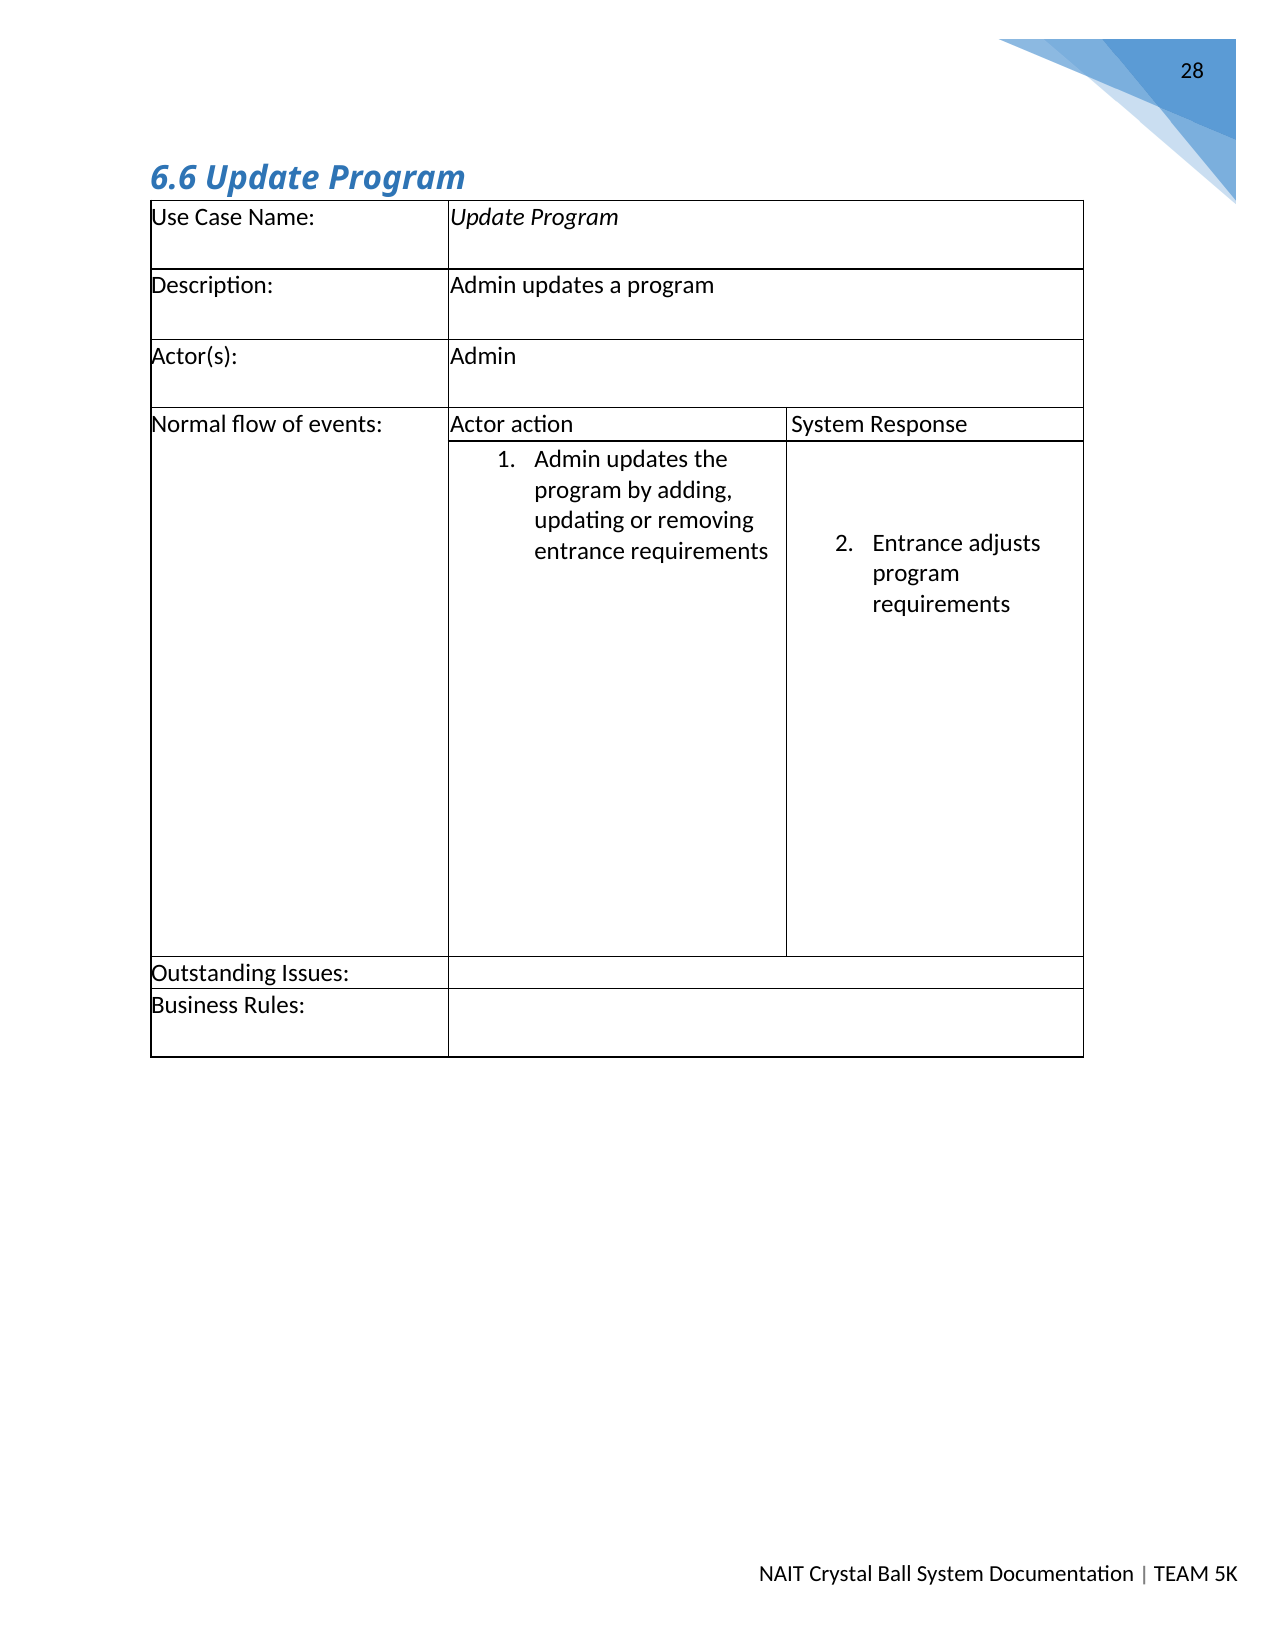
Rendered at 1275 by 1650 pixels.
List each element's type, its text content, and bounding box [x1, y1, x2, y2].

table_header Use Case Name: [152, 201, 448, 268]
table_cell Description: [152, 270, 448, 338]
subtitle 6.6 Update Program [150, 154, 1125, 199]
table_cell [449, 989, 1083, 1056]
table_cell Business Rules: [152, 989, 448, 1056]
table_cell Actor(s): [152, 340, 448, 407]
table_cell Outstanding Issues: [152, 957, 448, 988]
table_cell System Response [787, 408, 1083, 440]
picture [997, 39, 1236, 205]
table_cell Entrance adjusts program requirements [787, 442, 1083, 956]
table_cell Normal flow of events: [152, 408, 448, 956]
table_cell Admin updates the program by adding, updating or removing entrance requirements [449, 442, 786, 956]
table_cell Admin [449, 340, 1083, 407]
table_cell [449, 957, 1083, 988]
table_header Update Program [449, 201, 1083, 268]
table_cell Actor action [449, 408, 786, 440]
table_cell Admin updates a program [449, 270, 1083, 338]
